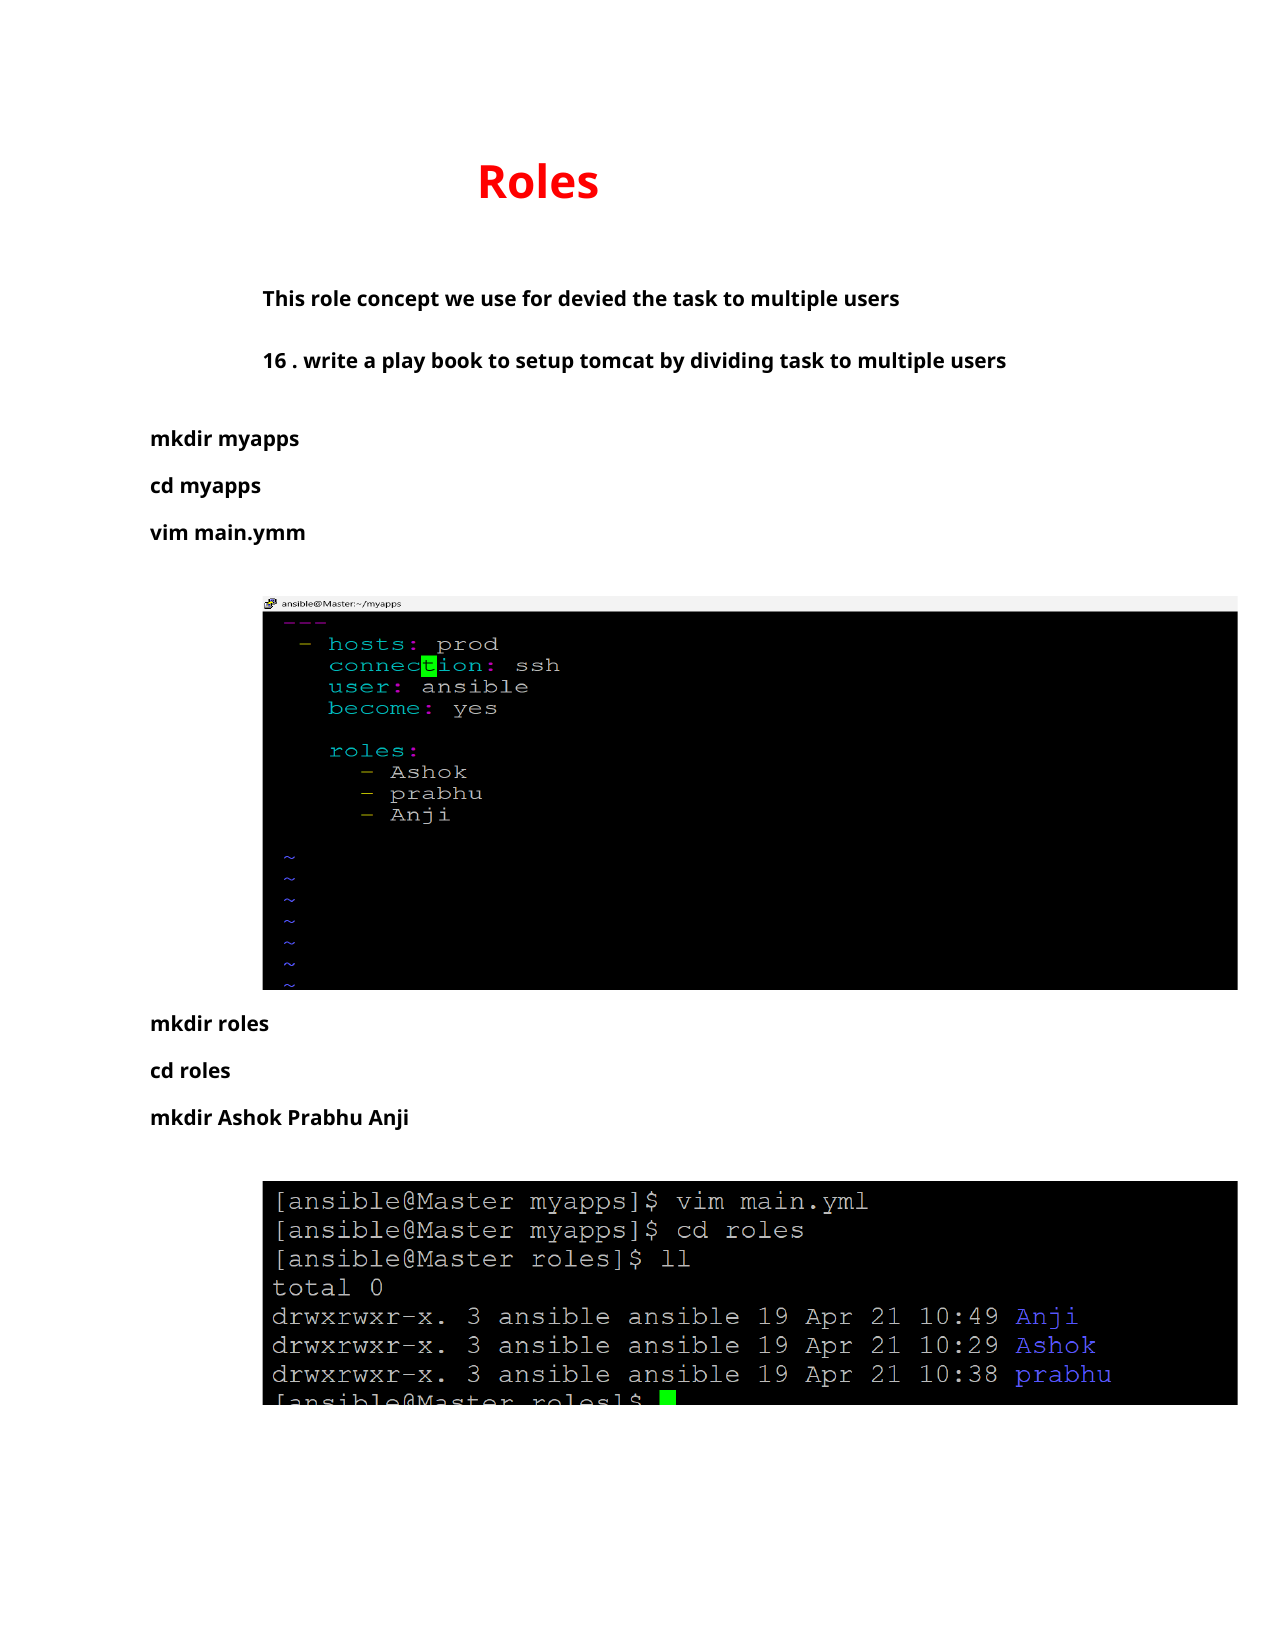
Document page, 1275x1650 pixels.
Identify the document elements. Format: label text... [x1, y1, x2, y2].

list Roles [262, 150, 1125, 212]
text cd roles [150, 1056, 1125, 1084]
text cd myapps [150, 471, 1125, 499]
list 16 . write a play book to setup tomcat by dividing task to multiple users [262, 346, 1125, 374]
text mkdir Ashok Prabhu Anji [150, 1103, 1125, 1132]
picture [262, 1181, 1238, 1405]
picture [262, 596, 1238, 990]
text vim main.ymm [150, 518, 1125, 547]
text mkdir roles [150, 1009, 1125, 1037]
text mkdir myapps [150, 424, 1125, 452]
list This role concept we use for devied the task to multiple users [262, 284, 1125, 313]
